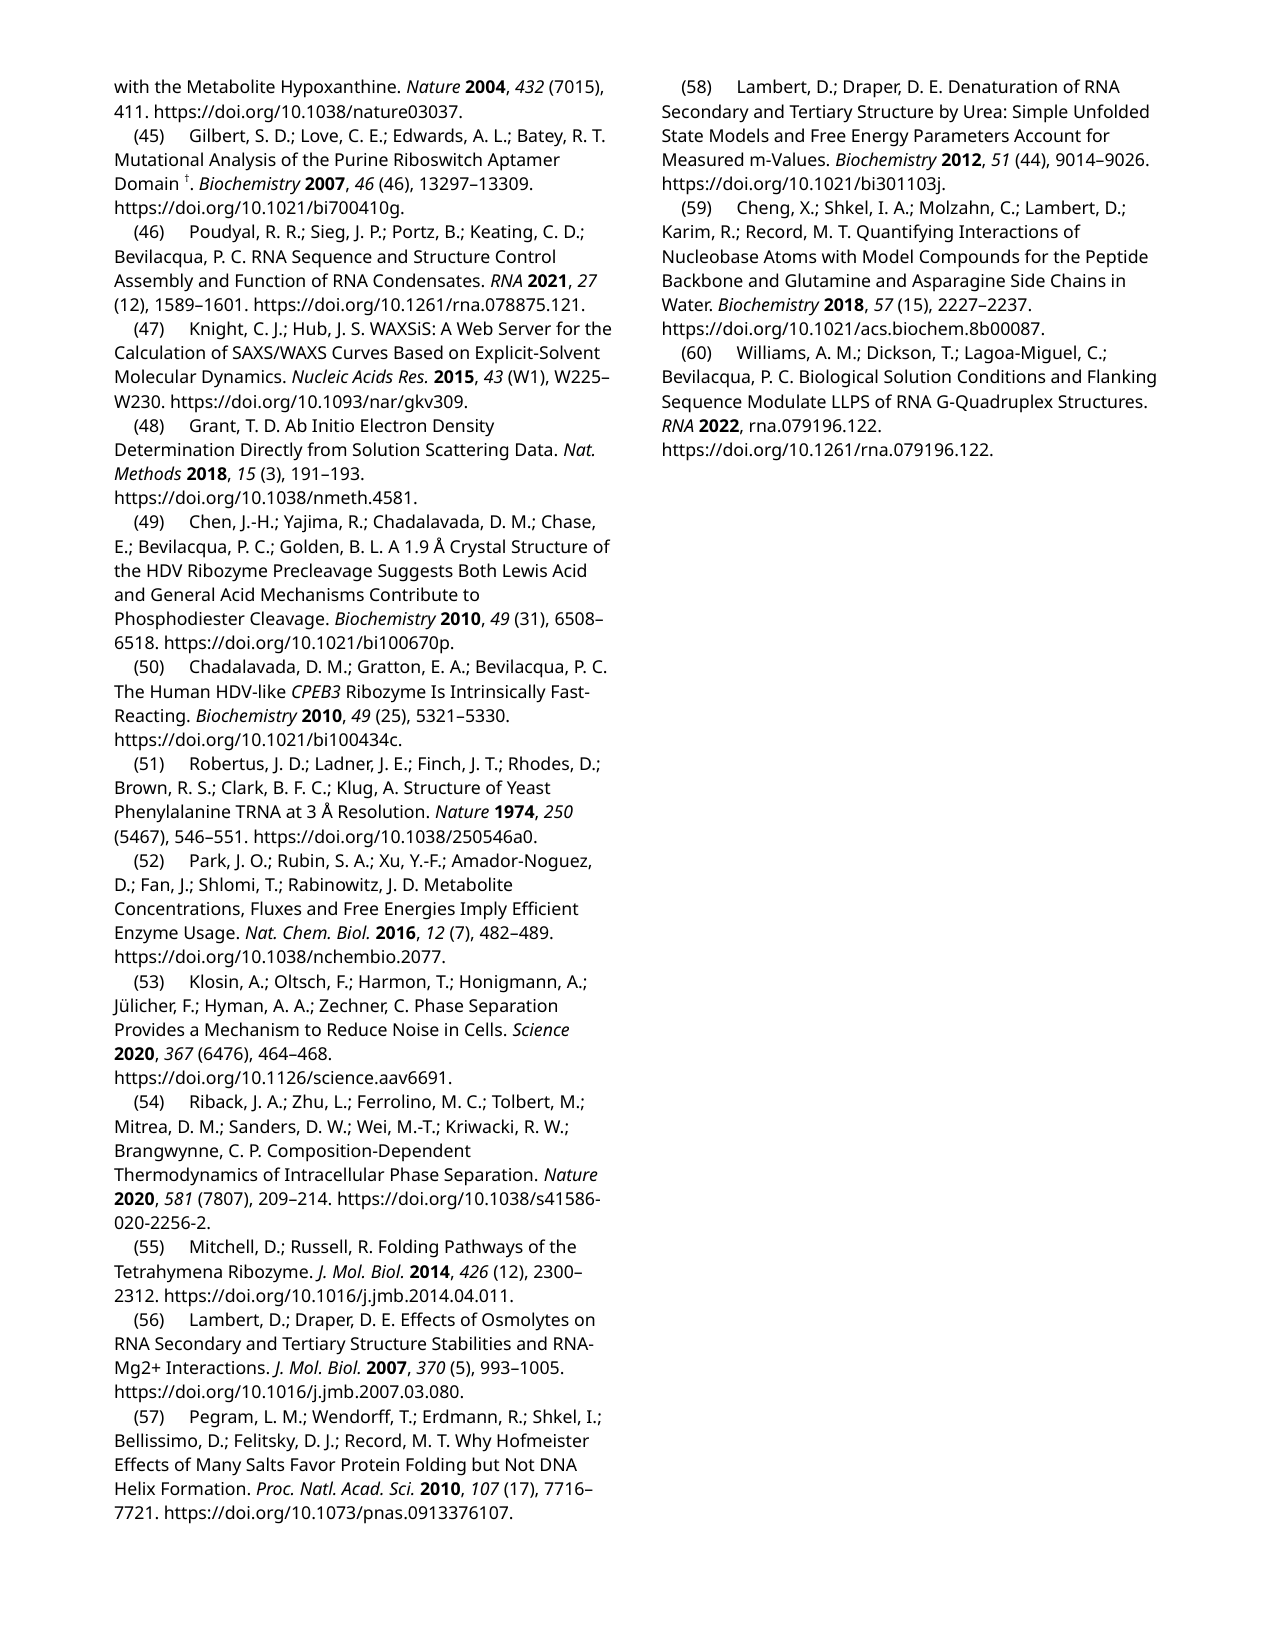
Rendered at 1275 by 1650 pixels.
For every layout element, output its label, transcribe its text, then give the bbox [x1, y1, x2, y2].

text (50) Chadalavada, D. M.; Gratton, E. A.; Bevilacqua, P. C. The Human HDV-like CPEB3 Ribozyme Is Intrinsically Fast-Reacting. Biochemistry 2010, 49 (25), 5321–5330. https://doi.org/10.1021/bi100434c. [114, 655, 613, 752]
text (52) Park, J. O.; Rubin, S. A.; Xu, Y.-F.; Amador-Noguez, D.; Fan, J.; Shlomi, T.; Rabinowitz, J. D. Metabolite Concentrations, Fluxes and Free Energies Imply Efficient Enzyme Usage. Nat. Chem. Biol. 2016, 12 (7), 482–489. https://doi.org/10.1038/nchembio.2077. [114, 848, 613, 969]
text (47) Knight, C. J.; Hub, J. S. WAXSiS: A Web Server for the Calculation of SAXS/WAXS Curves Based on Explicit-Solvent Molecular Dynamics. Nucleic Acids Res. 2015, 43 (W1), W225–W230. https://doi.org/10.1093/nar/gkv309. [114, 317, 613, 413]
text (59) Cheng, X.; Shkel, I. A.; Molzahn, C.; Lambert, D.; Karim, R.; Record, M. T. Quantifying Interactions of Nucleobase Atoms with Model Compounds for the Peptide Backbone and Glutamine and Asparagine Side Chains in Water. Biochemistry 2018, 57 (15), 2227–2237. https://doi.org/10.1021/acs.biochem.8b00087. [661, 196, 1161, 341]
text (58) Lambert, D.; Draper, D. E. Denaturation of RNA Secondary and Tertiary Structure by Urea: Simple Unfolded State Models and Free Energy Parameters Account for Measured m-Values. Biochemistry 2012, 51 (44), 9014–9026. https://doi.org/10.1021/bi301103j. [661, 75, 1161, 196]
text (49) Chen, J.-H.; Yajima, R.; Chadalavada, D. M.; Chase, E.; Bevilacqua, P. C.; Golden, B. L. A 1.9 Å Crystal Structure of the HDV Ribozyme Precleavage Suggests Both Lewis Acid and General Acid Mechanisms Contribute to Phosphodiester Cleavage. Biochemistry 2010, 49 (31), 6508–6518. https://doi.org/10.1021/bi100670p. [114, 510, 613, 655]
text (51) Robertus, J. D.; Ladner, J. E.; Finch, J. T.; Rhodes, D.; Brown, R. S.; Clark, B. F. C.; Klug, A. Structure of Yeast Phenylalanine TRNA at 3 Å Resolution. Nature 1974, 250 (5467), 546–551. https://doi.org/10.1038/250546a0. [114, 752, 613, 848]
text (55) Mitchell, D.; Russell, R. Folding Pathways of the Tetrahymena Ribozyme. J. Mol. Biol. 2014, 426 (12), 2300–2312. https://doi.org/10.1016/j.jmb.2014.04.011. [114, 1235, 613, 1307]
text (45) Gilbert, S. D.; Love, C. E.; Edwards, A. L.; Batey, R. T. Mutational Analysis of the Purine Riboswitch Aptamer Domain †. Biochemistry 2007, 46 (46), 13297–13309. https://doi.org/10.1021/bi700410g. [114, 123, 613, 220]
text (56) Lambert, D.; Draper, D. E. Effects of Osmolytes on RNA Secondary and Tertiary Structure Stabilities and RNA-Mg2+ Interactions. J. Mol. Biol. 2007, 370 (5), 993–1005. https://doi.org/10.1016/j.jmb.2007.03.080. [114, 1307, 613, 1404]
text (48) Grant, T. D. Ab Initio Electron Density Determination Directly from Solution Scattering Data. Nat. Methods 2018, 15 (3), 191–193. https://doi.org/10.1038/nmeth.4581. [114, 413, 613, 510]
text (54) Riback, J. A.; Zhu, L.; Ferrolino, M. C.; Tolbert, M.; Mitrea, D. M.; Sanders, D. W.; Wei, M.-T.; Kriwacki, R. W.; Brangwynne, C. P. Composition-Dependent Thermodynamics of Intracellular Phase Separation. Nature 2020, 581 (7807), 209–214. https://doi.org/10.1038/s41586-020-2256-2. [114, 1090, 613, 1235]
text (53) Klosin, A.; Oltsch, F.; Harmon, T.; Honigmann, A.; Jülicher, F.; Hyman, A. A.; Zechner, C. Phase Separation Provides a Mechanism to Reduce Noise in Cells. Science 2020, 367 (6476), 464–468. https://doi.org/10.1126/science.aav6691. [114, 969, 613, 1090]
text (60) Williams, A. M.; Dickson, T.; Lagoa-Miguel, C.; Bevilacqua, P. C. Biological Solution Conditions and Flanking Sequence Modulate LLPS of RNA G-Quadruplex Structures. RNA 2022, rna.079196.122. https://doi.org/10.1261/rna.079196.122. [661, 341, 1161, 462]
text (57) Pegram, L. M.; Wendorff, T.; Erdmann, R.; Shkel, I.; Bellissimo, D.; Felitsky, D. J.; Record, M. T. Why Hofmeister Effects of Many Salts Favor Protein Folding but Not DNA Helix Formation. Proc. Natl. Acad. Sci. 2010, 107 (17), 7716–7721. https://doi.org/10.1073/pnas.0913376107. [114, 1404, 613, 1525]
text (46) Poudyal, R. R.; Sieg, J. P.; Portz, B.; Keating, C. D.; Bevilacqua, P. C. RNA Sequence and Structure Control Assembly and Function of RNA Condensates. RNA 2021, 27 (12), 1589–1601. https://doi.org/10.1261/rna.078875.121. [114, 220, 613, 317]
